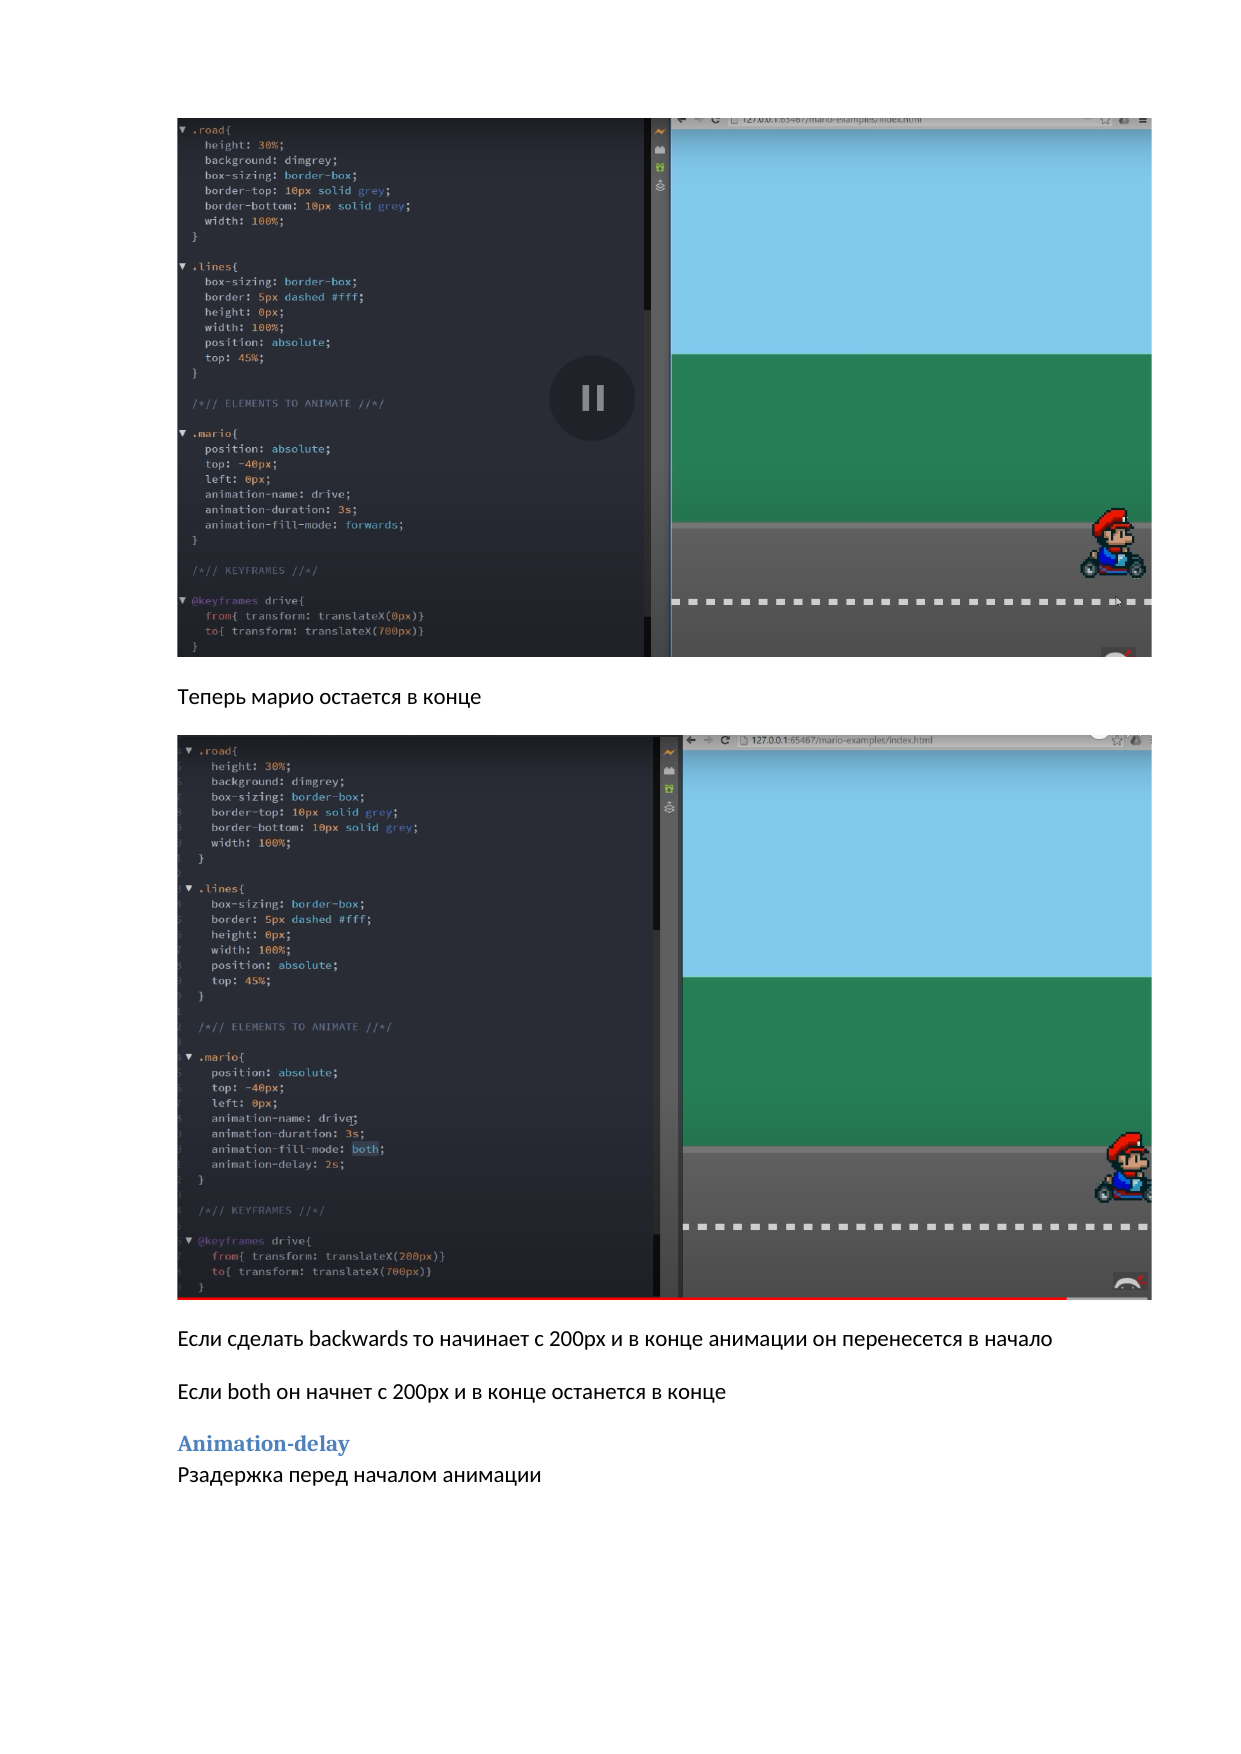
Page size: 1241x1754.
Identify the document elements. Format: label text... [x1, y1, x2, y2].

text Теперь марио остается в конце [177, 682, 1152, 710]
subtitle Animation-delay [177, 1430, 1152, 1457]
picture [177, 735, 1152, 1300]
picture [177, 118, 1152, 657]
text Pзадержка перед началом анимации [177, 1461, 1152, 1489]
text Если both он начнет с 200рх и в конце останется в конце [177, 1377, 1152, 1405]
text Если сделать backwards то начинает с 200px и в конце анимации он перенесется в начало [177, 1324, 1152, 1352]
